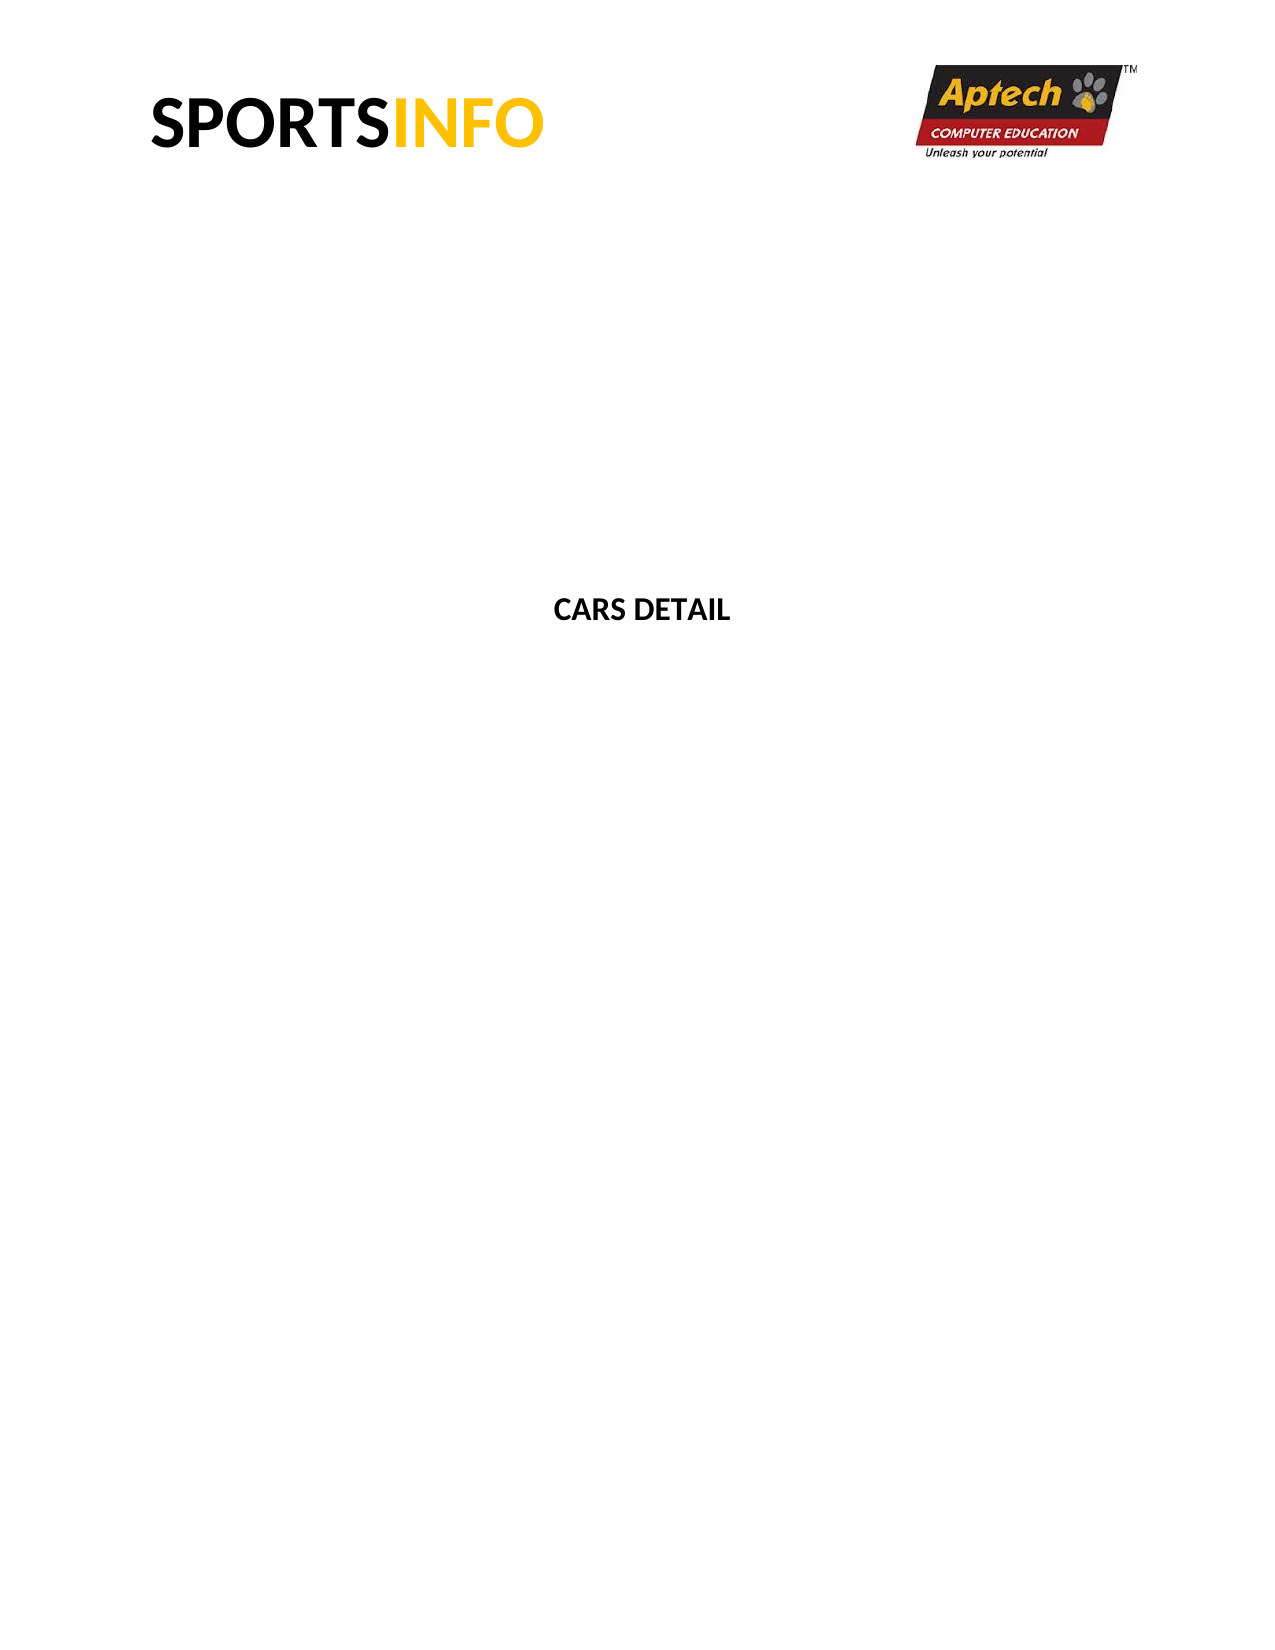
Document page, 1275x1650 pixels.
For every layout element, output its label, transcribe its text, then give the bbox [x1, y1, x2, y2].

picture [915, 65, 1137, 158]
list CARS DETAIL [112, 587, 1125, 628]
